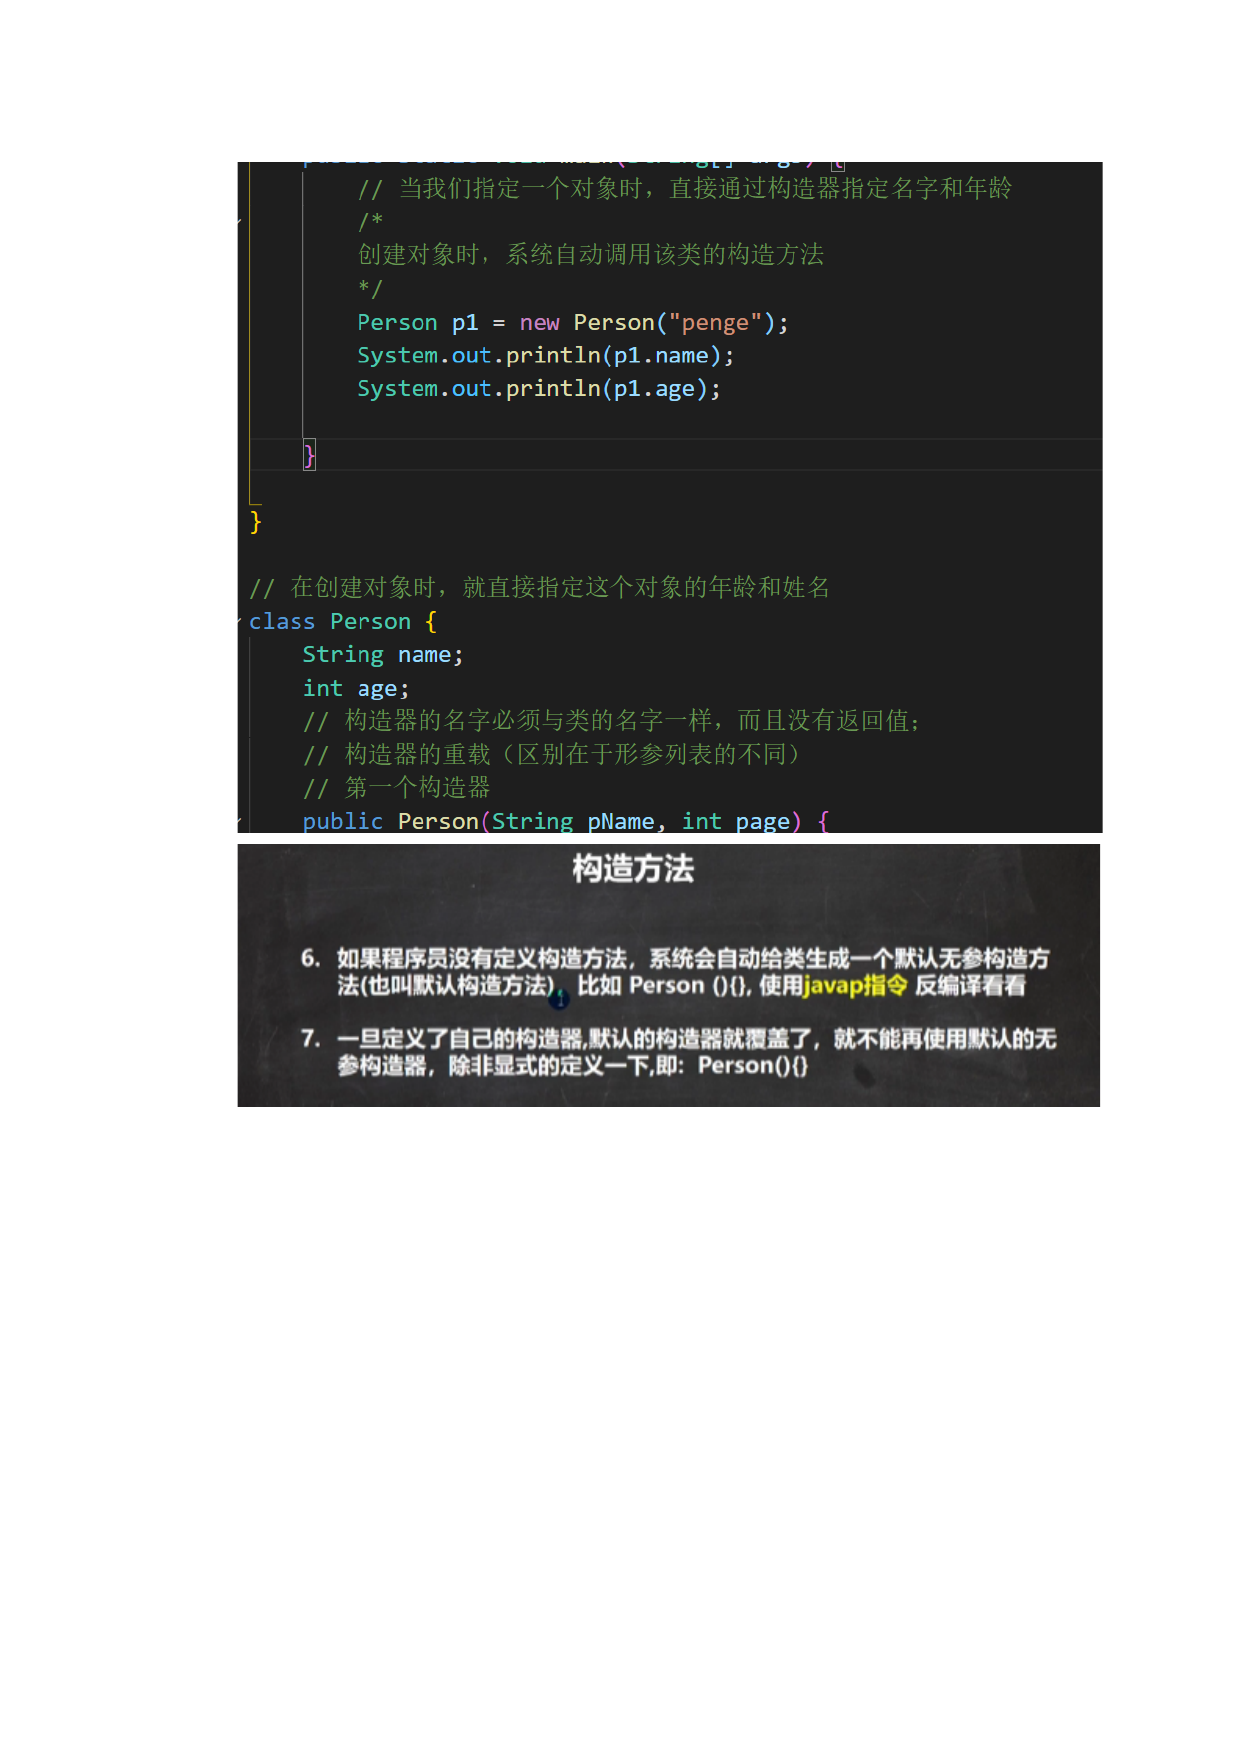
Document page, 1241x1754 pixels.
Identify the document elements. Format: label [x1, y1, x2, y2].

picture [237, 162, 1103, 833]
picture [237, 844, 1100, 1107]
